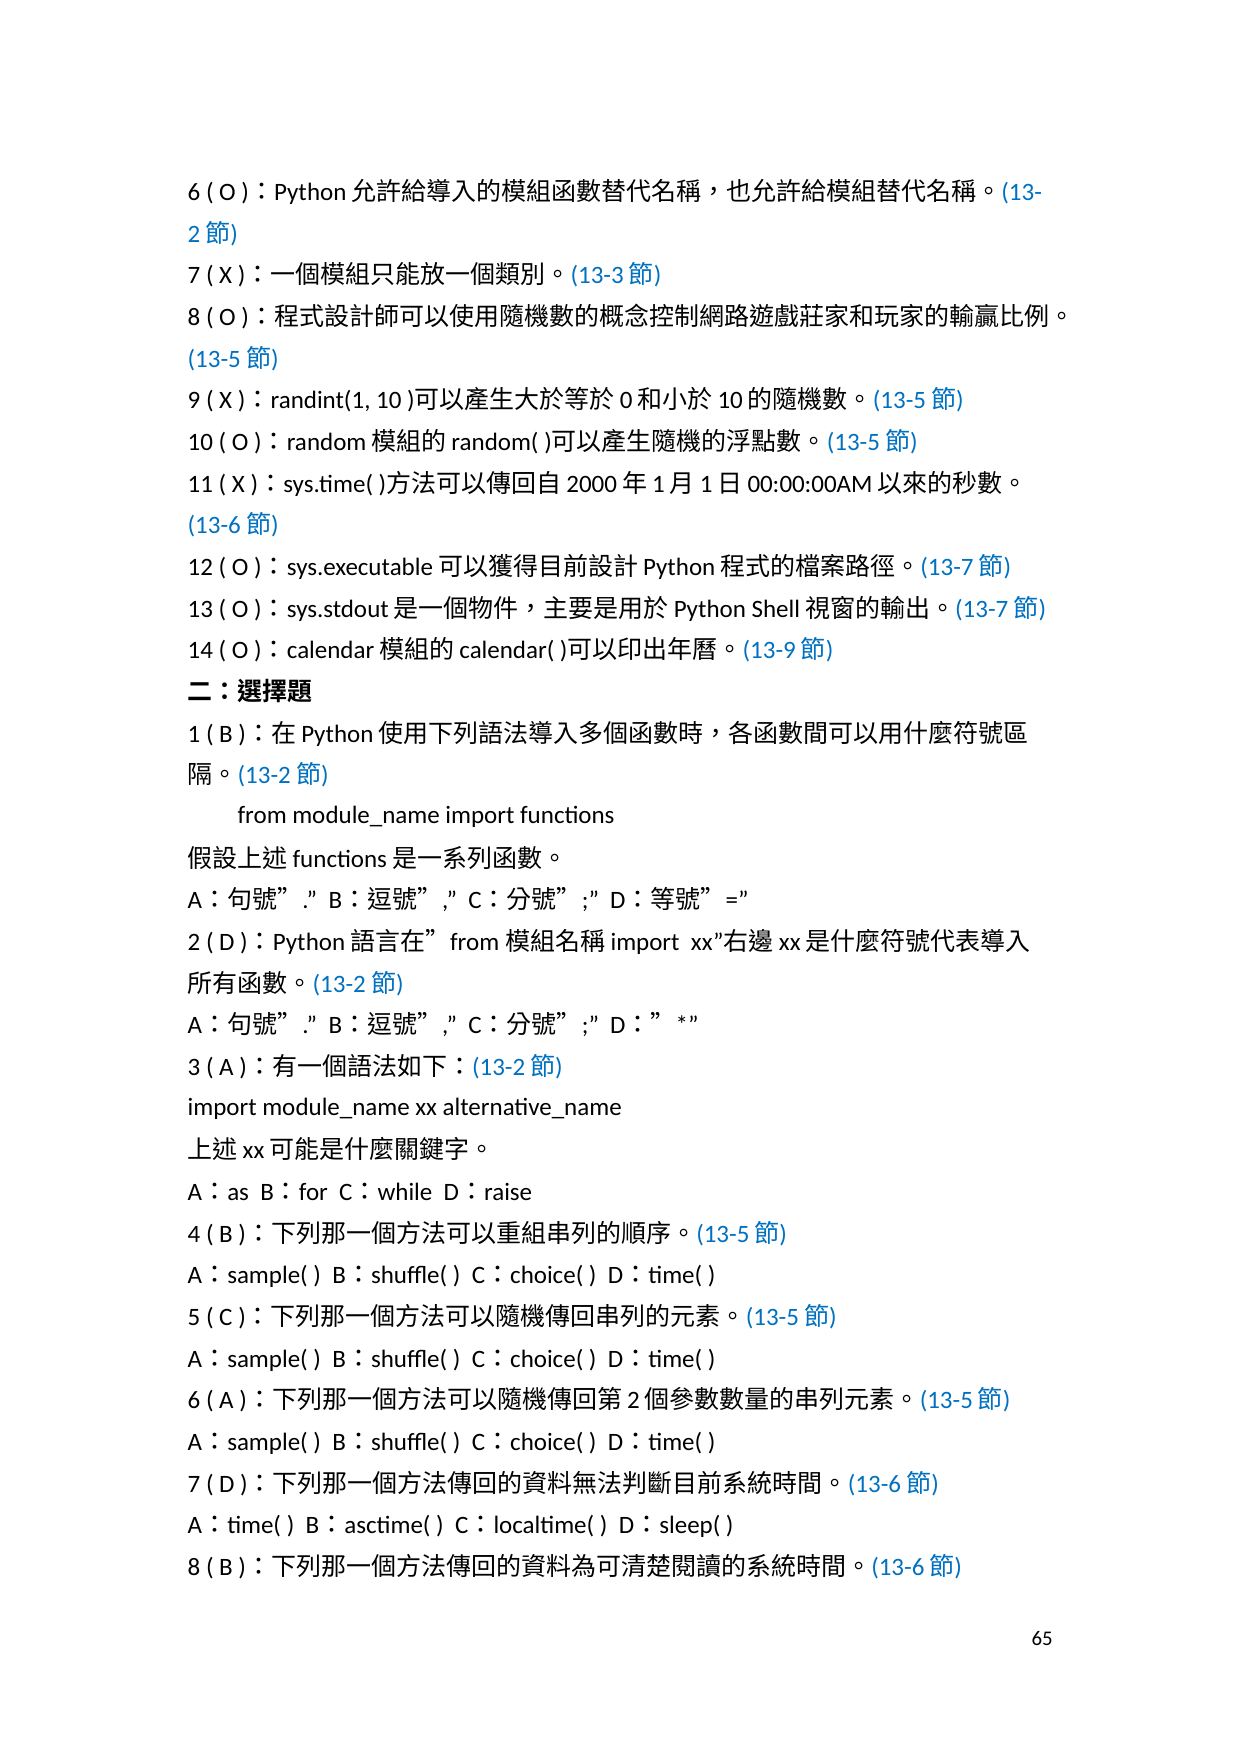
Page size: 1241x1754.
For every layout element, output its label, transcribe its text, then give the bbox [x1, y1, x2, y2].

text 8 ( O )：程式設計師可以使用隨機數的概念控制網路遊戲莊家和玩家的輸贏比例。(13-5節) [187, 294, 1053, 377]
text 3 ( A )：有一個語法如下：(13-2節) [187, 1044, 1053, 1085]
text from module_name import functions [237, 794, 1053, 835]
text 上述xx可能是什麼關鍵字。 [187, 1127, 1053, 1169]
text 6 ( A )：下列那一個方法可以隨機傳回第2個參數數量的串列元素。(13-5節) [187, 1377, 1053, 1419]
text 14 ( O )：calendar模組的calendar( )可以印出年曆。(13-9節) [187, 627, 1053, 669]
text 7 ( X )：一個模組只能放一個類別。(13-3節) [187, 252, 1053, 294]
text 7 ( D )：下列那一個方法傳回的資料無法判斷目前系統時間。(13-6節) [187, 1460, 1053, 1502]
text 6 ( O )：Python允許給導入的模組函數替代名稱，也允許給模組替代名稱。(13-2節) [187, 169, 1053, 252]
text 13 ( O )：sys.stdout是一個物件，主要是用於Python Shell視窗的輸出。(13-7節) [187, 585, 1053, 627]
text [187, 1502, 1053, 1544]
text 2 ( D )：Python語言在”from 模組名稱 import xx”右邊xx是什麼符號代表導入所有函數。(13-2節) [187, 919, 1053, 1002]
text A：sample( ) B：shuffle( ) C：choice( ) D：time( ) [187, 1419, 1053, 1460]
text 12 ( O )：sys.executable可以獲得目前設計Python程式的檔案路徑。(13-7節) [187, 544, 1053, 585]
text 9 ( X )：randint(1, 10 )可以產生大於等於0和小於10的隨機數。(13-5節) [187, 377, 1053, 419]
text A：句號”.” B：逗號”,” C：分號”;” D：”*” [187, 1002, 1053, 1044]
text A：sample( ) B：shuffle( ) C：choice( ) D：time( ) [187, 1335, 1053, 1377]
text 10 ( O )：random模組的random( )可以產生隨機的浮點數。(13-5節) [187, 419, 1053, 460]
text 二：選擇題 [187, 669, 1053, 710]
text A：句號”.” B：逗號”,” C：分號”;” D：等號”=” [187, 877, 1053, 919]
text import module_name xx alternative_name [187, 1085, 1053, 1127]
text 假設上述functions是一系列函數。 [187, 835, 1053, 877]
text A：sample( ) B：shuffle( ) C：choice( ) D：time( ) [187, 1252, 1053, 1294]
text 5 ( C )：下列那一個方法可以隨機傳回串列的元素。(13-5節) [187, 1294, 1053, 1335]
text 4 ( B )：下列那一個方法可以重組串列的順序。(13-5節) [187, 1210, 1053, 1252]
text 8 ( B )：下列那一個方法傳回的資料為可清楚閱讀的系統時間。(13-6節) [187, 1544, 1053, 1585]
text A：as B：for C：while D：raise [187, 1169, 1053, 1210]
text 1 ( B )：在Python使用下列語法導入多個函數時，各函數間可以用什麼符號區隔。(13-2節) [187, 710, 1053, 794]
text 11 ( X )：sys.time( )方法可以傳回自2000年1月1日00:00:00AM以來的秒數。(13-6節) [187, 460, 1053, 544]
